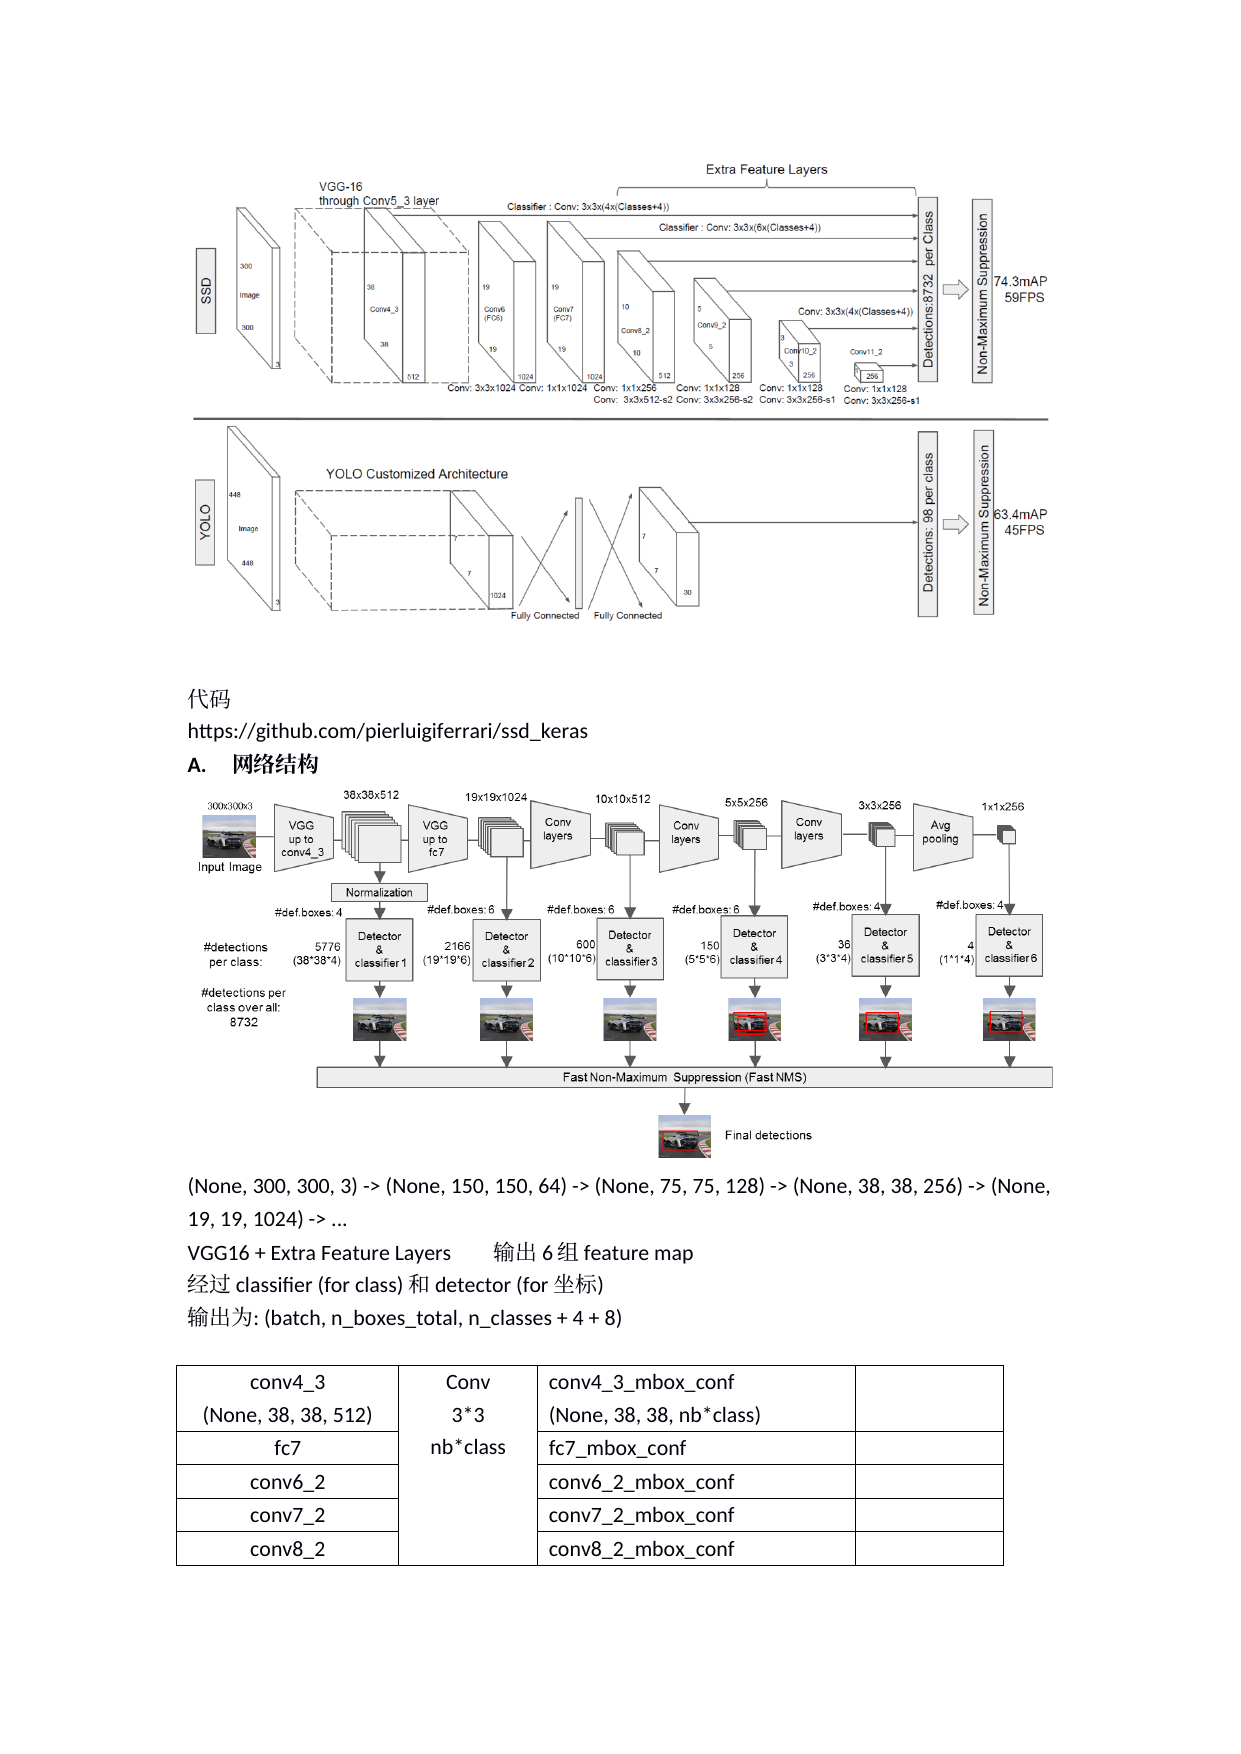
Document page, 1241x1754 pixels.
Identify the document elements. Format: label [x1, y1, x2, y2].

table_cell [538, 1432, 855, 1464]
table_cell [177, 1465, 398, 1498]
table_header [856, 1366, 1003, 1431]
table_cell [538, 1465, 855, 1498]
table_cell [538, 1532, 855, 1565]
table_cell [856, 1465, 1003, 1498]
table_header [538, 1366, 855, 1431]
picture [187, 162, 1053, 623]
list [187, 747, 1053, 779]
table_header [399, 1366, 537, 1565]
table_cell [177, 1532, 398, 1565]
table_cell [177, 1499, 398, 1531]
picture [187, 779, 1053, 1158]
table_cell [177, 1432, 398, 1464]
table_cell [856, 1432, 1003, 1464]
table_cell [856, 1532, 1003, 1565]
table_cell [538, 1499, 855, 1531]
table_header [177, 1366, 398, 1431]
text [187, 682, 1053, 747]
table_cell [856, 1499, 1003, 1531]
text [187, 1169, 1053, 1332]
